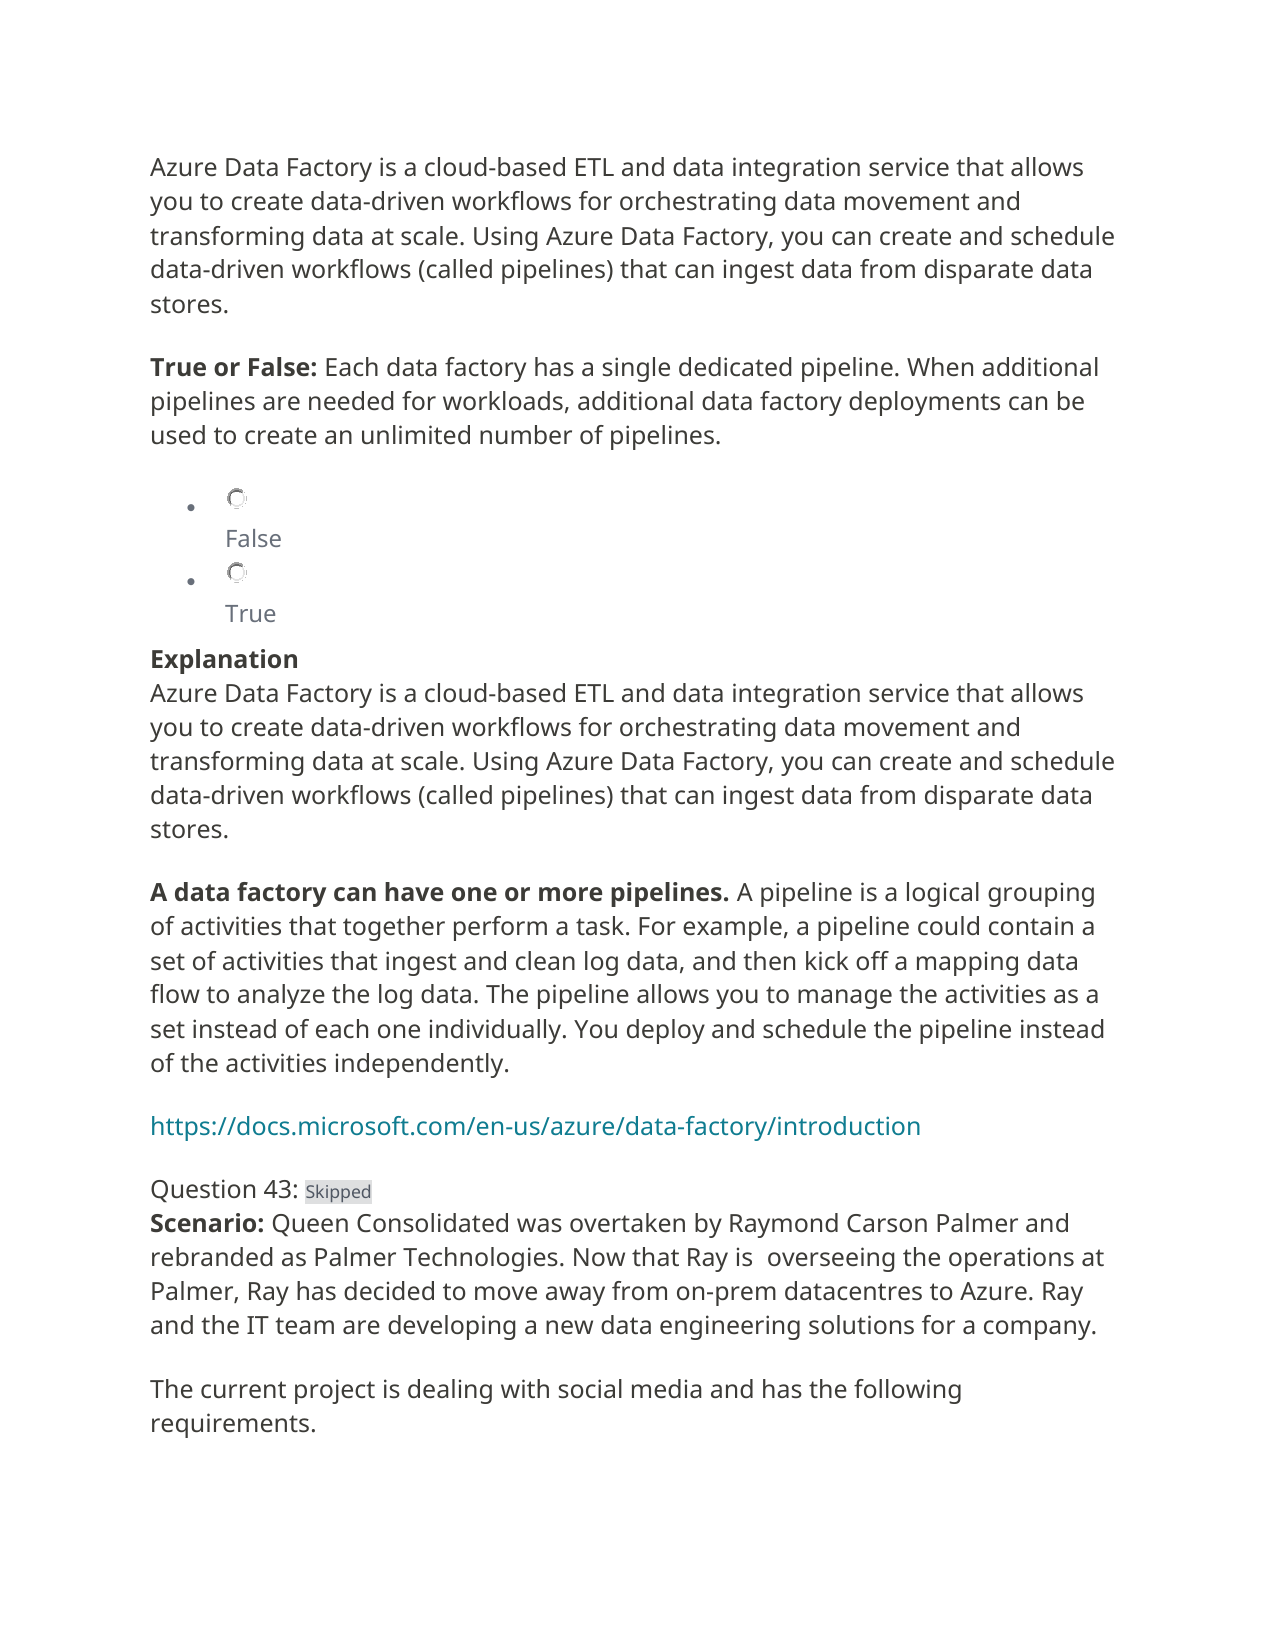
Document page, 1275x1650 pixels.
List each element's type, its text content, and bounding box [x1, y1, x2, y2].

text False [225, 522, 1125, 555]
text Azure Data Factory is a cloud-based ETL and data integration service that allows you to create data-driven workflows for orchestrating data movement and transforming data at scale. Using Azure Data Factory, you can create and schedule data-driven workflows (called pipelines) that can ingest data from disparate data stores. [150, 676, 1125, 846]
text https://docs.microsoft.com/en-us/azure/data-factory/introduction [150, 1108, 1125, 1143]
list ​ [187, 481, 1125, 522]
text A data factory can have one or more pipelines. A pipeline is a logical grouping of activities that together perform a task. For example, a pipeline could contain a set of activities that ingest and clean log data, and then kick off a mapping data flow to analyze the log data. The pipeline allows you to manage the activities as a set instead of each one individually. You deploy and schedule the pipeline instead of the activities independently. [150, 875, 1125, 1079]
text The current project is dealing with social media and has the following requirements. [150, 1371, 1125, 1439]
text Question 43: Skipped [150, 1172, 1125, 1206]
text Explanation [150, 641, 1125, 676]
text True or False: Each data factory has a single dedicated pipeline. When additional pipelines are needed for workloads, additional data factory deployments can be used to create an unlimited number of pipelines. [150, 349, 1125, 452]
text Scenario: Queen Consolidated was overtaken by Raymond Carson Palmer and rebranded as Palmer Technologies. Now that Ray is overseeing the operations at Palmer, Ray has decided to move away from on-prem datacentres to Azure. Ray and the IT team are developing a new data engineering solutions for a company. [150, 1206, 1125, 1342]
text True [225, 596, 1125, 629]
text Azure Data Factory is a cloud-based ETL and data integration service that allows you to create data-driven workflows for orchestrating data movement and transforming data at scale. Using Azure Data Factory, you can create and schedule data-driven workflows (called pipelines) that can ingest data from disparate data stores. [150, 150, 1125, 320]
list ​ [187, 555, 1125, 596]
